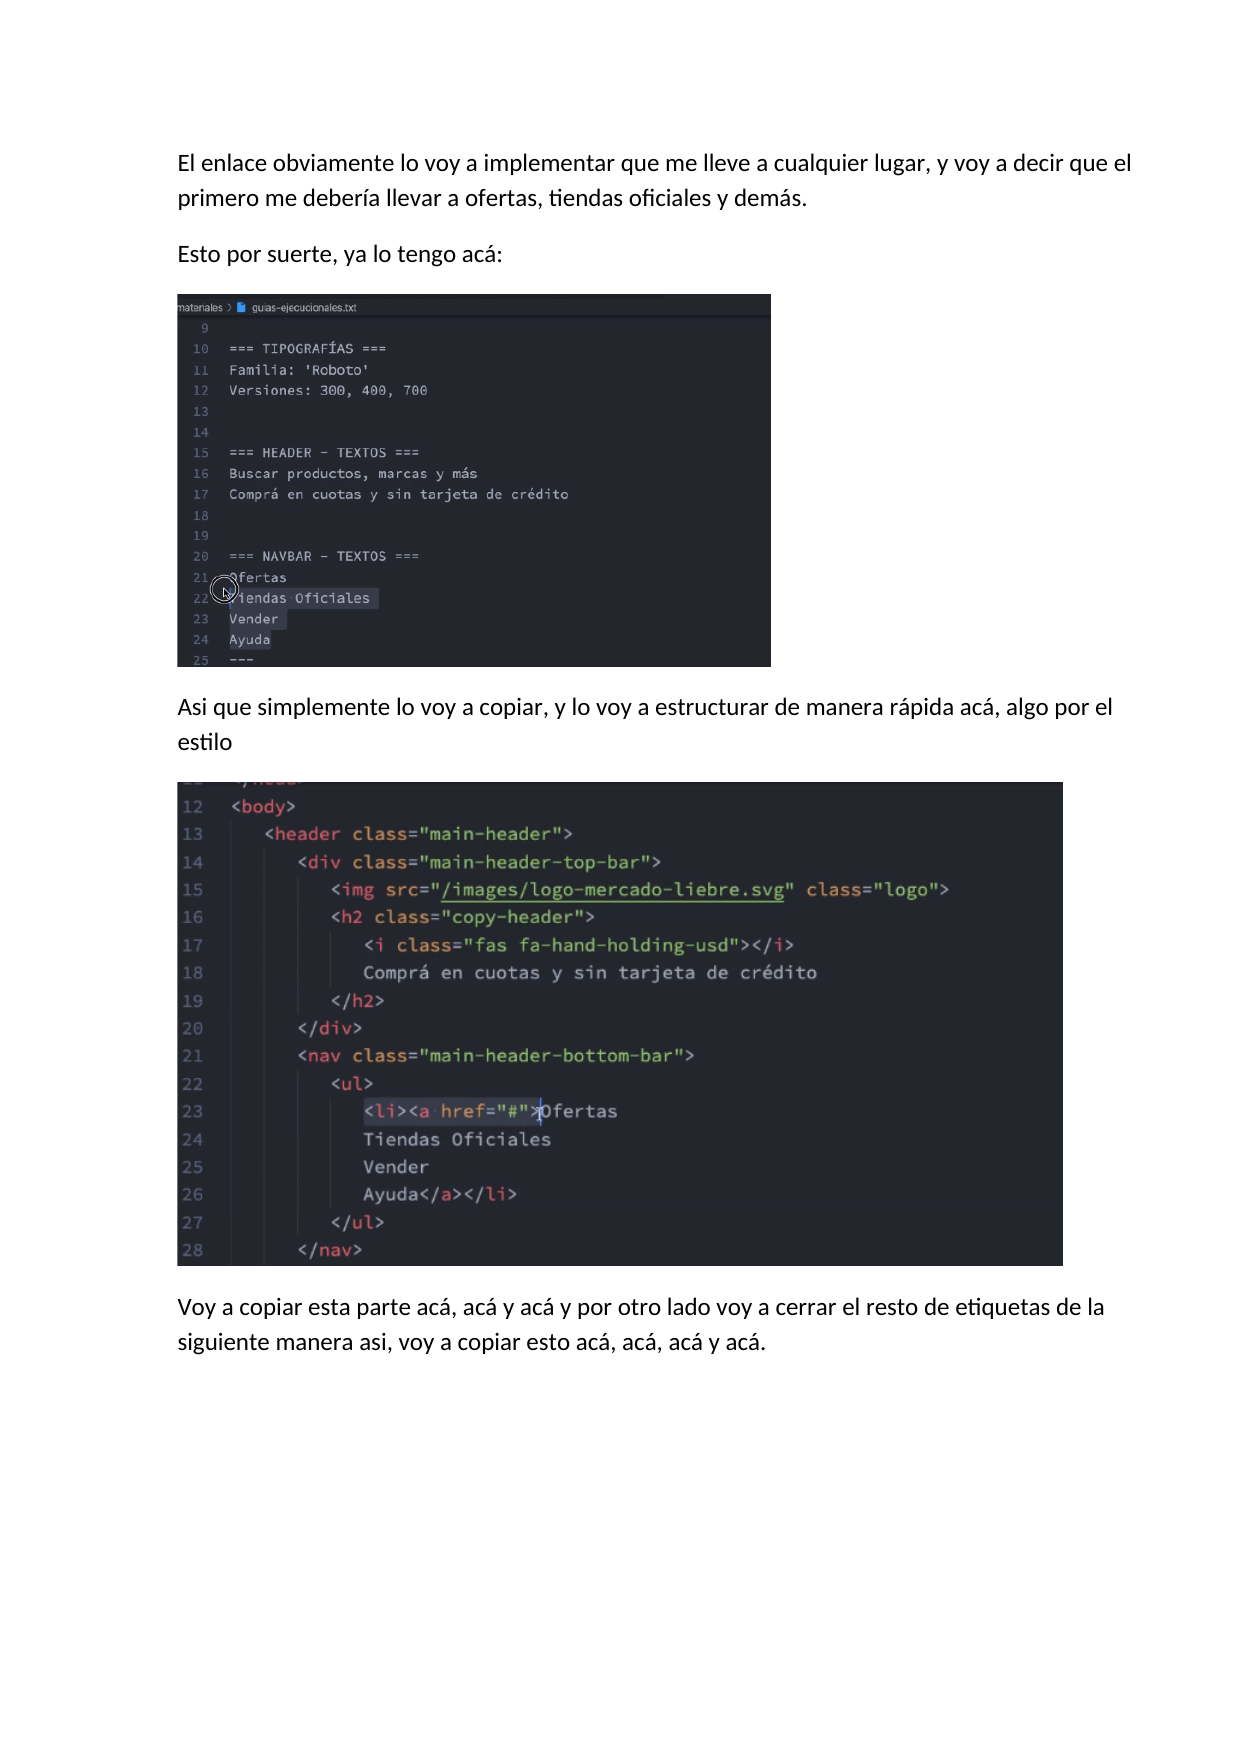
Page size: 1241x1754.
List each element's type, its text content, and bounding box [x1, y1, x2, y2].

text Esto por suerte, ya lo tengo acá: [177, 238, 1137, 269]
picture [177, 294, 771, 667]
text El enlace obviamente lo voy a implementar que me lleve a cualquier lugar, y voy a decir que el primero me debería llevar a ofertas, tiendas oficiales y demás. [177, 148, 1137, 213]
picture [177, 782, 1063, 1266]
text Asi que simplemente lo voy a copiar, y lo voy a estructurar de manera rápida acá, algo por el estilo [177, 691, 1137, 757]
text Voy a copiar esta parte acá, acá y acá y por otro lado voy a cerrar el resto de etiquetas de la siguiente manera asi, voy a copiar esto acá, acá, acá y acá. [177, 1291, 1137, 1356]
